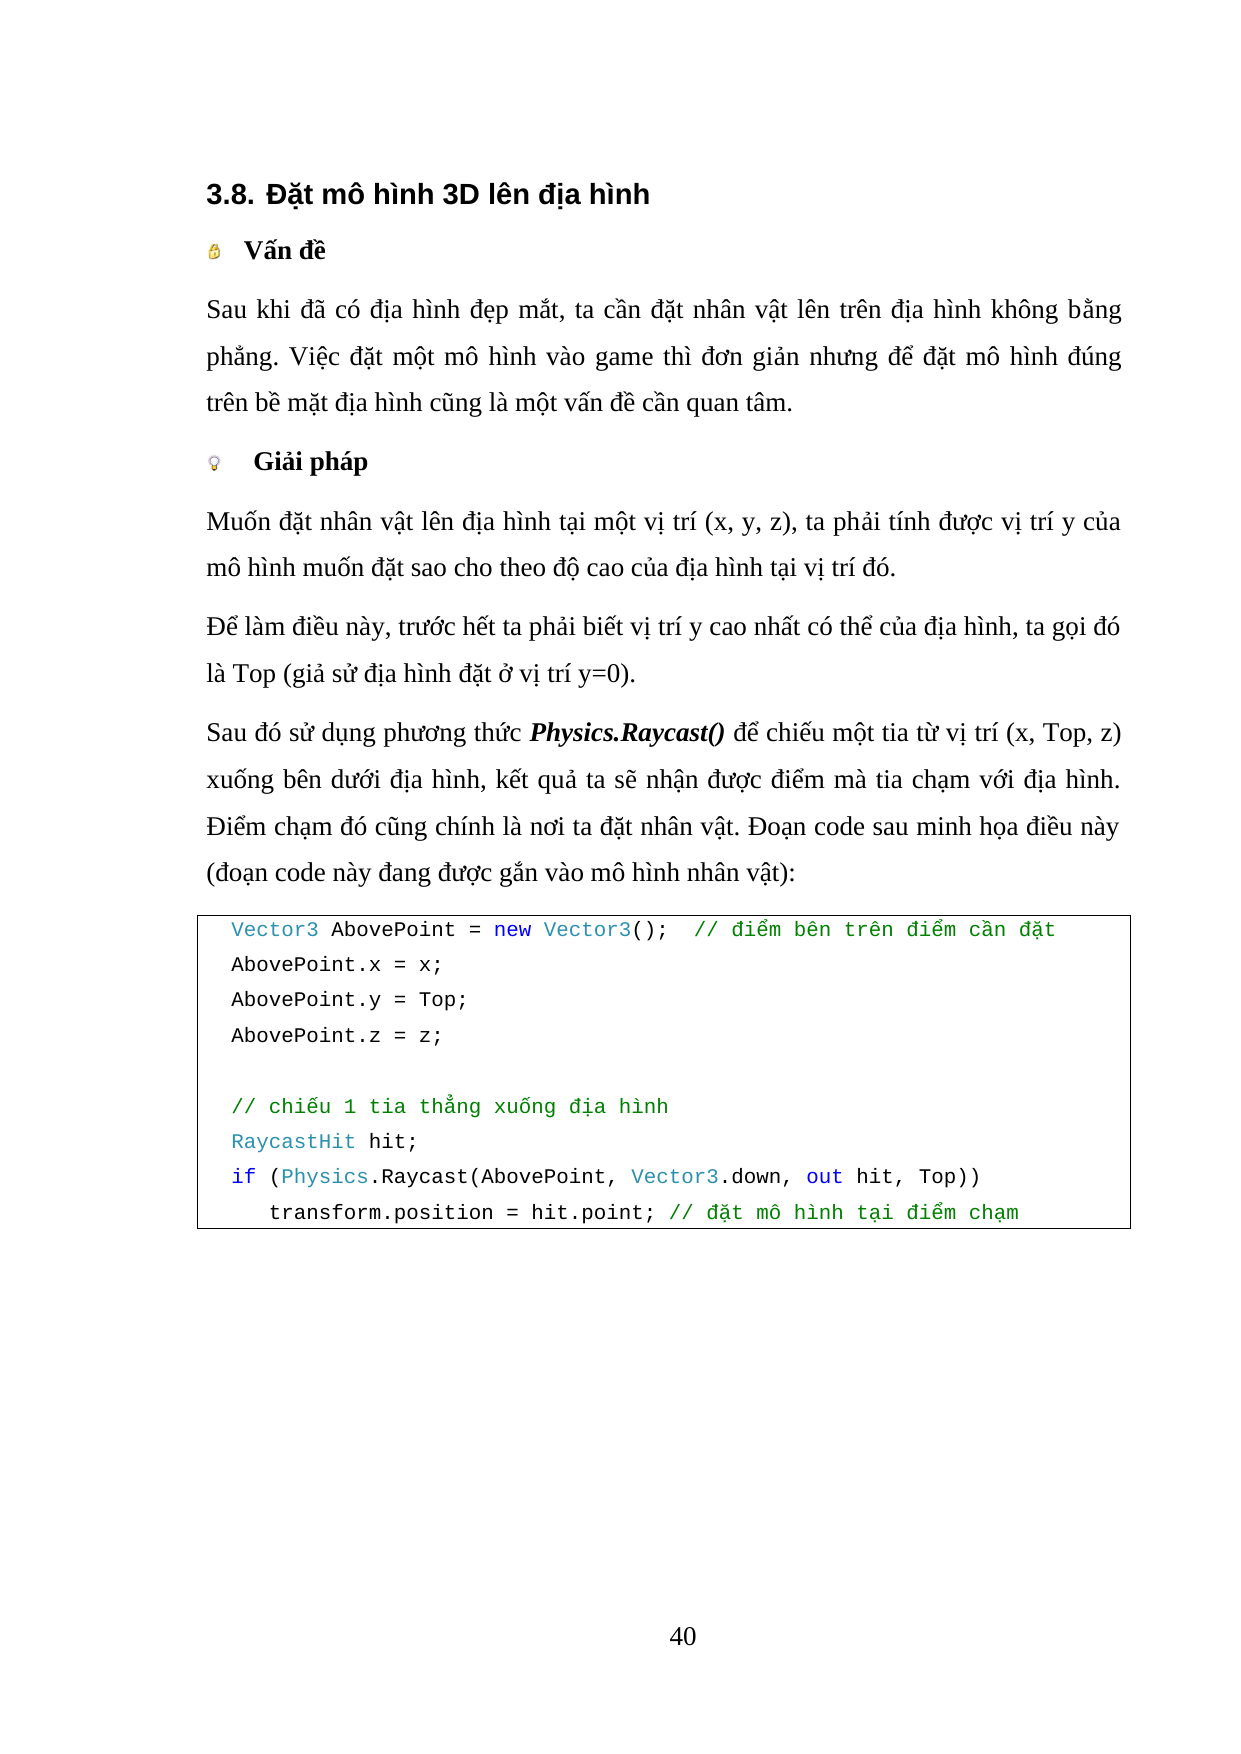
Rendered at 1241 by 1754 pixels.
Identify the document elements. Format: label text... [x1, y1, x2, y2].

text // chiếu 1 tia thẳng xuống địa hình [198, 1092, 1130, 1119]
text RaycastHit hit; [198, 1128, 1130, 1155]
text AbovePoint.x = x; [198, 951, 1130, 978]
text AbovePoint.z = z; [198, 1022, 1130, 1048]
subtitle Đặt mô hình 3D lên địa hình [206, 177, 1122, 211]
text Vector3 AbovePoint = new Vector3(); // điểm bên trên điểm cần đặt [198, 916, 1130, 942]
picture [207, 454, 221, 471]
text AbovePoint.y = Top; [198, 986, 1130, 1013]
text Vấn đề [206, 234, 1122, 265]
text if (Physics.Raycast(AbovePoint, Vector3.down, out hit, Top)) [198, 1163, 1130, 1190]
text Sau đó sử dụng phương thức Physics.Raycast() để chiếu một tia từ vị trí (x, Top, z) xuống bên dưới địa hình, kết quả ta sẽ nhận được điểm mà tia chạm với địa hình. Điểm chạm đó cũng chính là nơi ta đặt nhân vật. Đoạn code sau minh họa điều này (đoạn code này đang được gắn vào mô hình nhân vật): [206, 716, 1122, 887]
text Sau khi đã có địa hình đẹp mắt, ta cần đặt nhân vật lên trên địa hình không bằng phẳng. Việc đặt một mô hình vào game thì đơn giản nhưng để đặt mô hình đúng trên bề mặt địa hình cũng là một vấn đề cần quan tâm. [206, 293, 1122, 417]
text Để làm điều này, trước hết ta phải biết vị trí y cao nhất có thể của địa hình, ta gọi đó là Top (giả sử địa hình đặt ở vị trí y=0). [206, 610, 1122, 688]
picture [207, 242, 221, 260]
text Giải pháp [206, 445, 1122, 477]
text transform.position = hit.point; // đặt mô hình tại điểm chạm [198, 1199, 1130, 1228]
text Muốn đặt nhân vật lên địa hình tại một vị trí (x, y, z), ta phải tính được vị trí y của mô hình muốn đặt sao cho theo độ cao của địa hình tại vị trí đó. [206, 504, 1122, 582]
